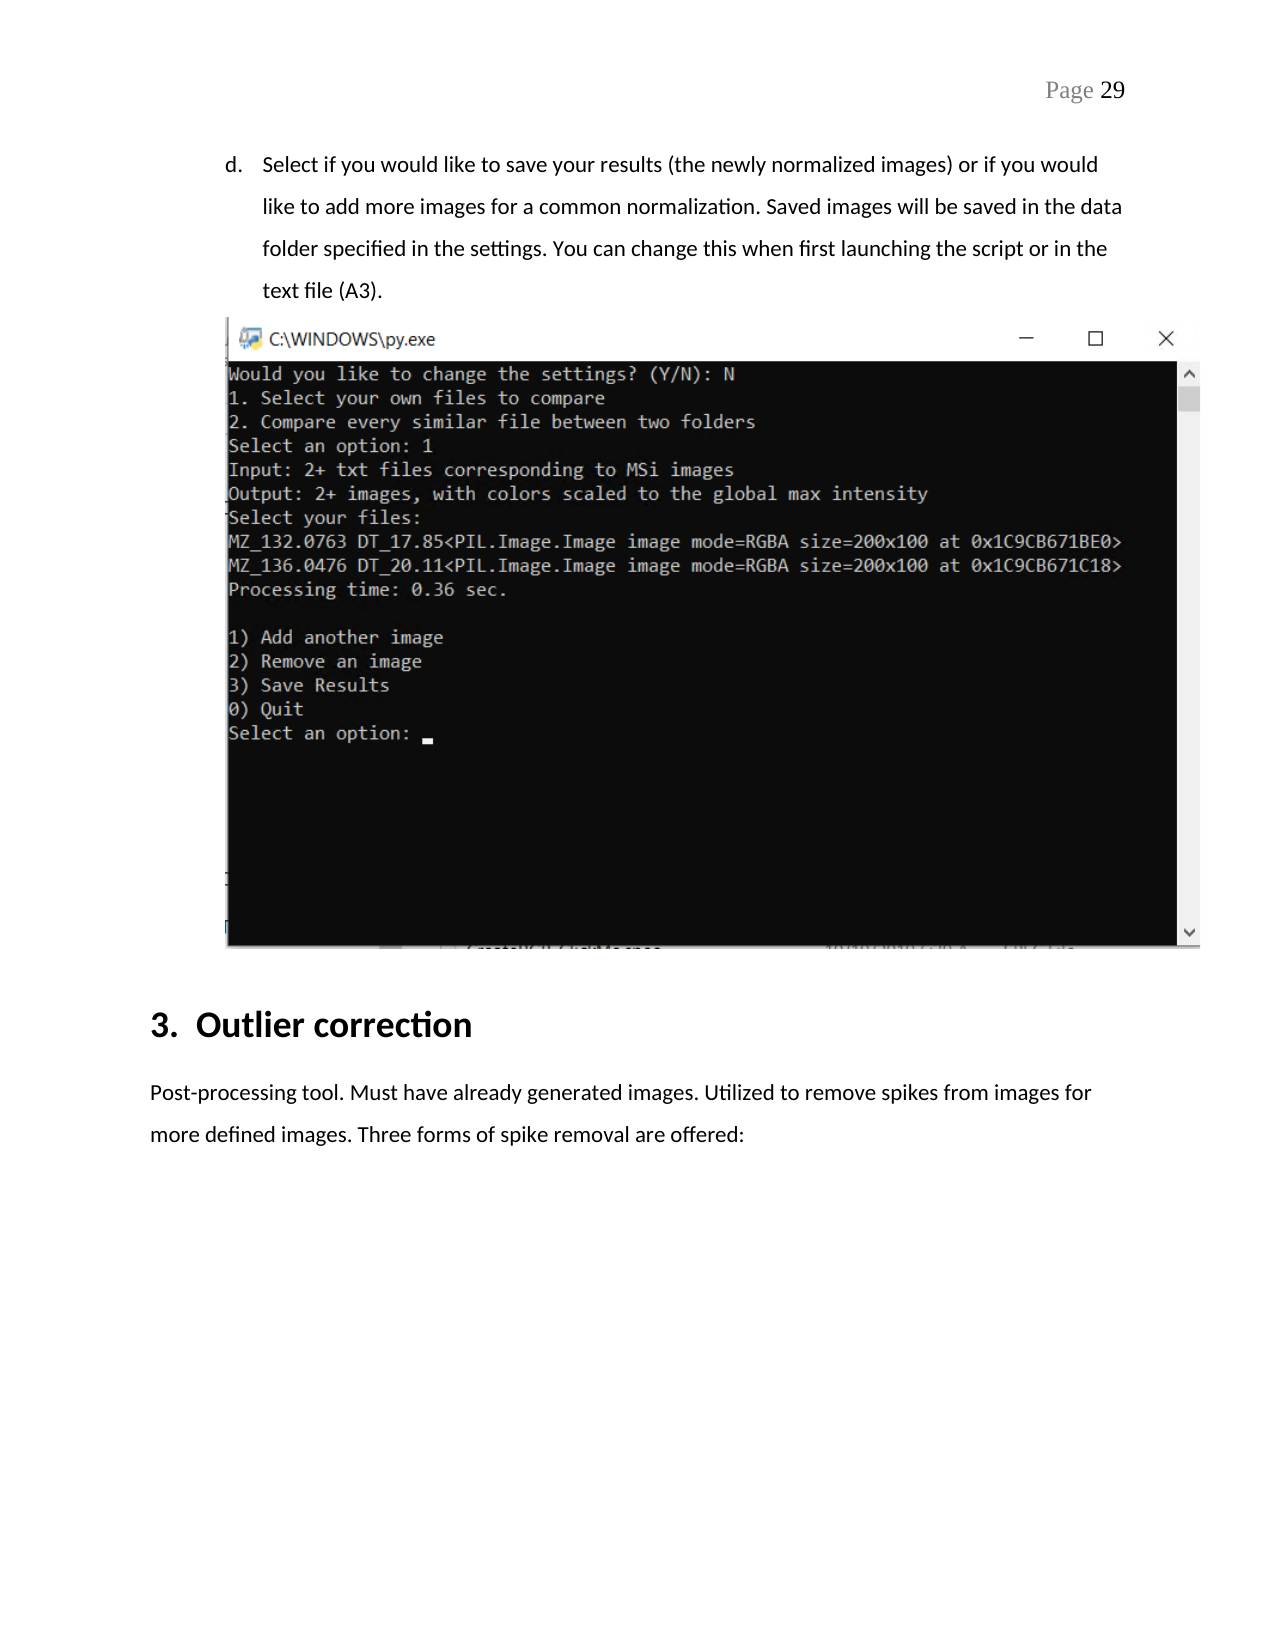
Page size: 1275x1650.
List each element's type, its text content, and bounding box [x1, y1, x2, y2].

list Select if you would like to save your results (the newly normalized images) or if you would like to add more images for a common normalization. Saved images will be saved in the data folder specified in the settings. You can change this when first launching the script or in the text file (A3). [225, 150, 1125, 304]
subtitle 3. Outlier correction [150, 1001, 1125, 1046]
picture [225, 317, 1200, 949]
text Post-processing tool. Must have already generated images. Utilized to remove spikes from images for more defined images. Three forms of spike removal are offered: [150, 1078, 1125, 1148]
